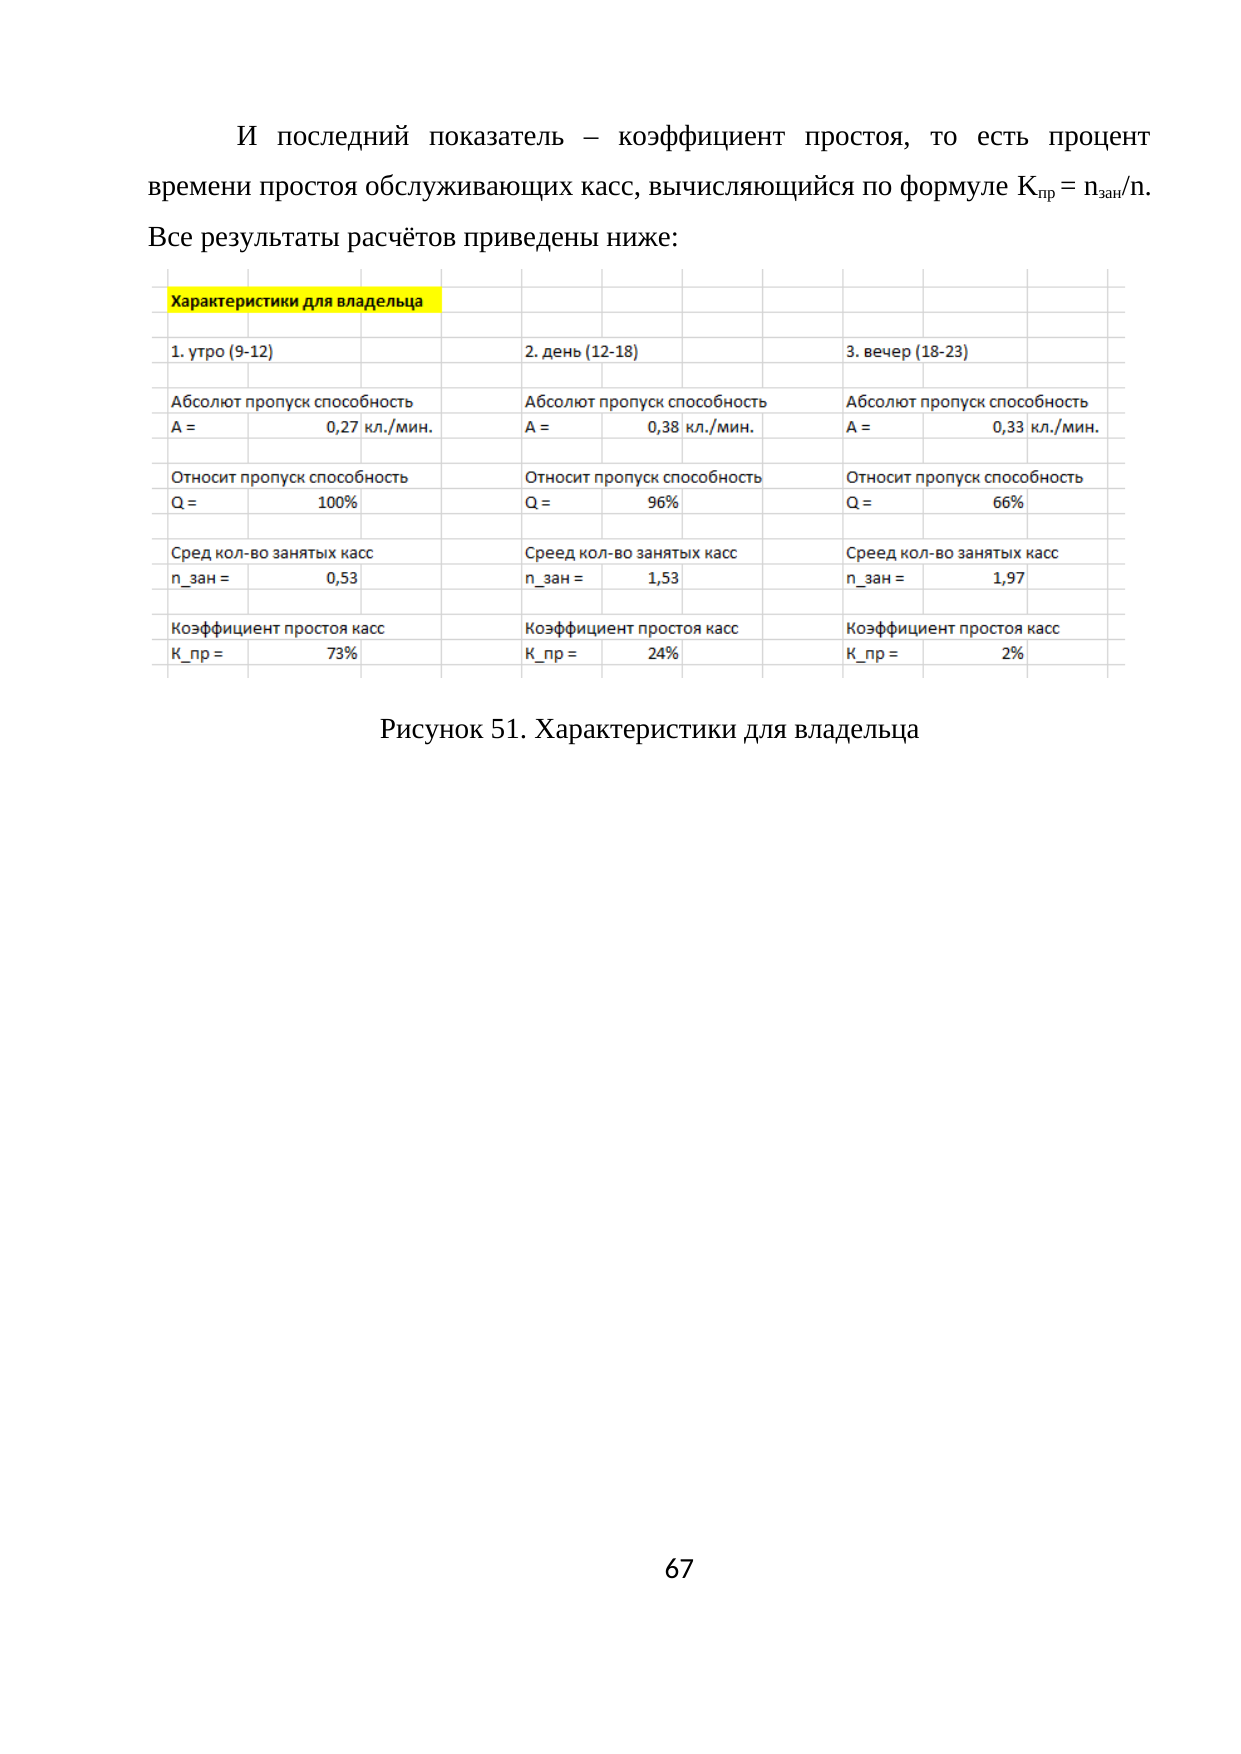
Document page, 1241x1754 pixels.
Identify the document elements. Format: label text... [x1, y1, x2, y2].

picture [151, 269, 1126, 678]
text И последний показатель – коэффициент простоя, то есть процент времени простоя обслуживающих касс, вычисляющийся по формуле Kпр = nзан/n. Все результаты расчётов приведены ниже: [148, 118, 1152, 252]
